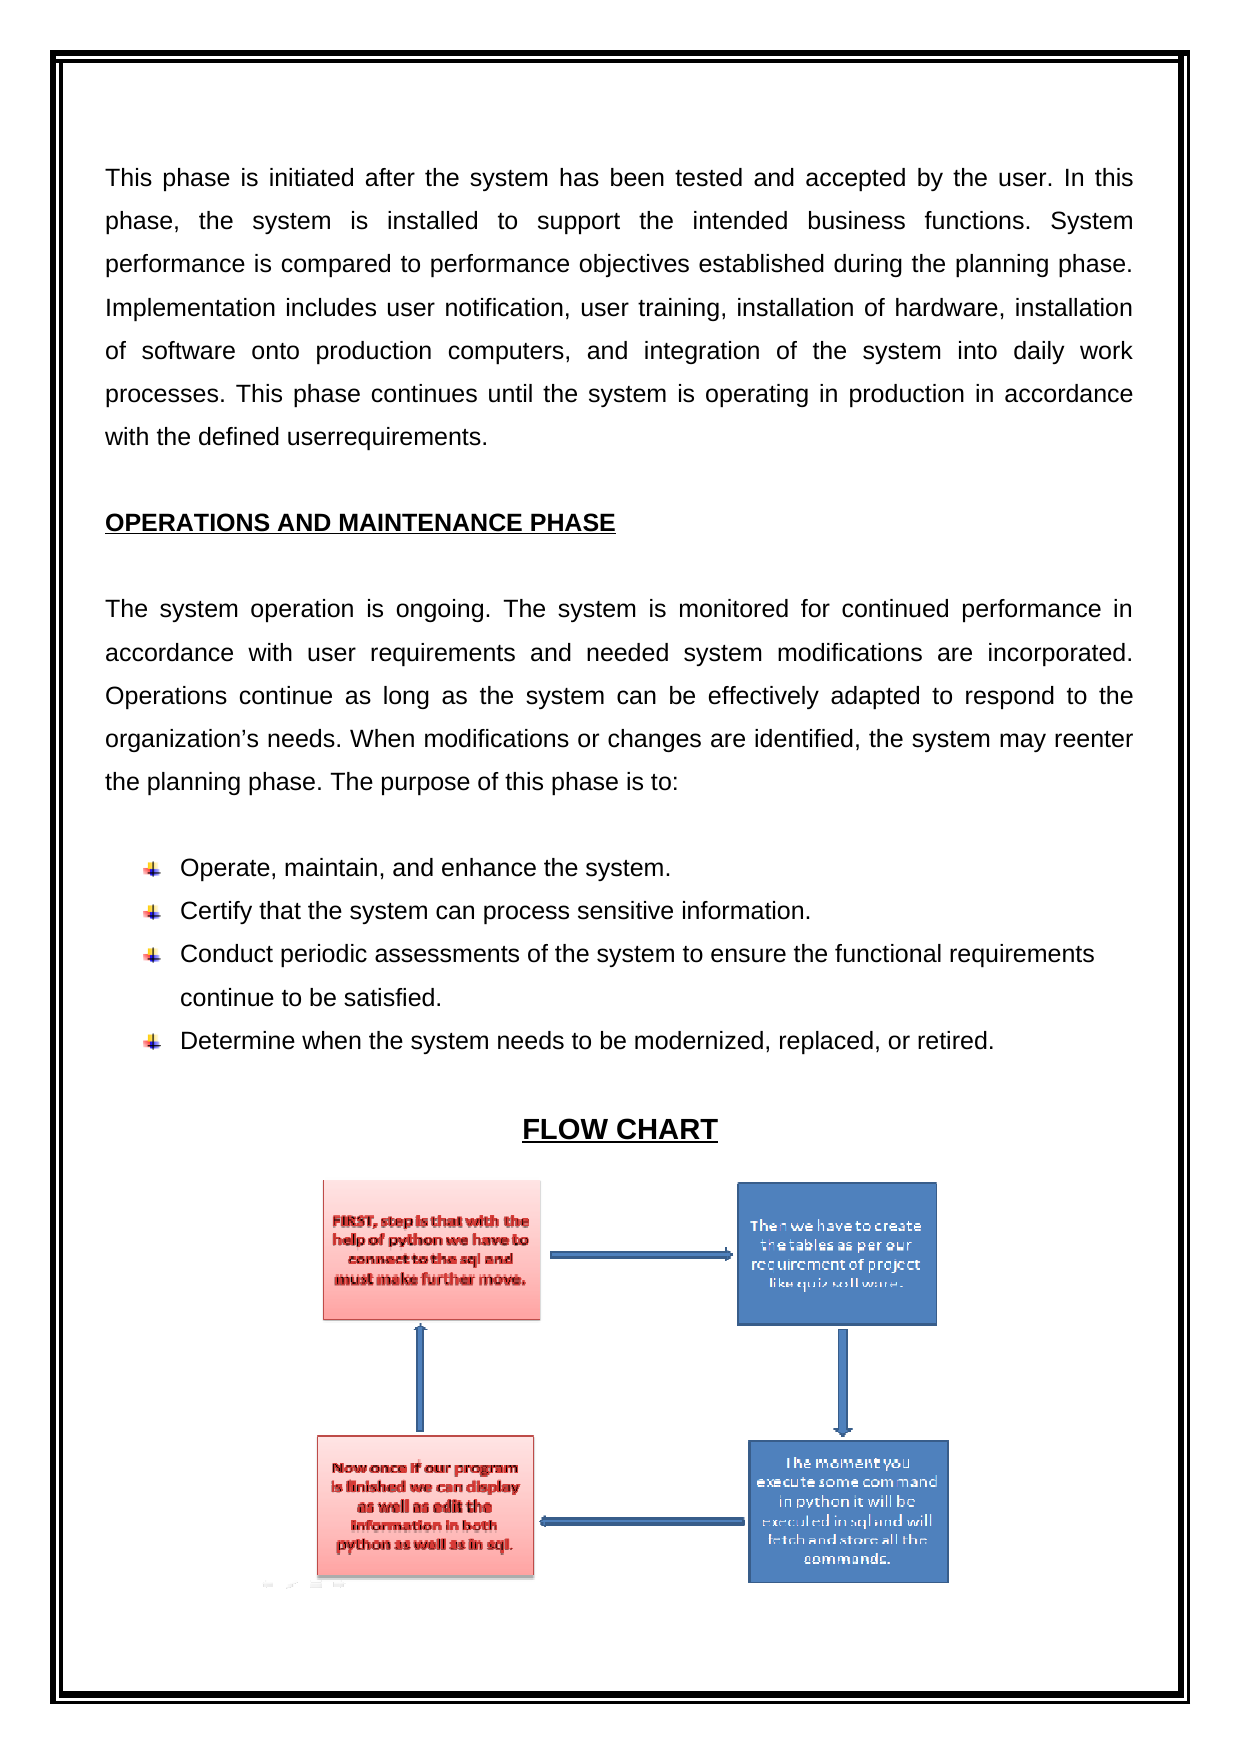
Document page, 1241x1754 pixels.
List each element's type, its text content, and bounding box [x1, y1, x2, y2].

text This phase is initiated after the system has been tested and accepted by the user. In this phase, the system is installed to support the intended business functions. System performance is compared to performance objectives established during the planning phase. Implementation includes user notification, user training, installation of hardware, installation of software onto production computers, and integration of the system into daily work processes. This phase continues until the system is operating in production in accordance with the defined userrequirements. [105, 163, 1135, 451]
text FLOW CHART [105, 1112, 1135, 1145]
picture [262, 1162, 978, 1596]
list Certify that the system can process sensitive information. [142, 896, 1135, 925]
list Conduct periodic assessments of the system to ensure the functional requirements continue to be satisfied. [142, 939, 1135, 1011]
picture [143, 946, 161, 963]
list Determine when the system needs to be modernized, replaced, or retired. [142, 1026, 1135, 1054]
list Operate, maintain, and enhance the system. [142, 853, 1135, 882]
text The system operation is ongoing. The system is monitored for continued performance in accordance with user requirements and needed system modifications are incorporated. Operations continue as long as the system can be effectively adapted to respond to the organization’s needs. When modifications or changes are identified, the system may reenter the planning phase. The purpose of this phase is to: [105, 594, 1135, 796]
picture [143, 860, 161, 877]
picture [143, 903, 161, 920]
text OPERATIONS AND MAINTENANCE PHASE [105, 465, 1135, 537]
picture [143, 1032, 161, 1050]
